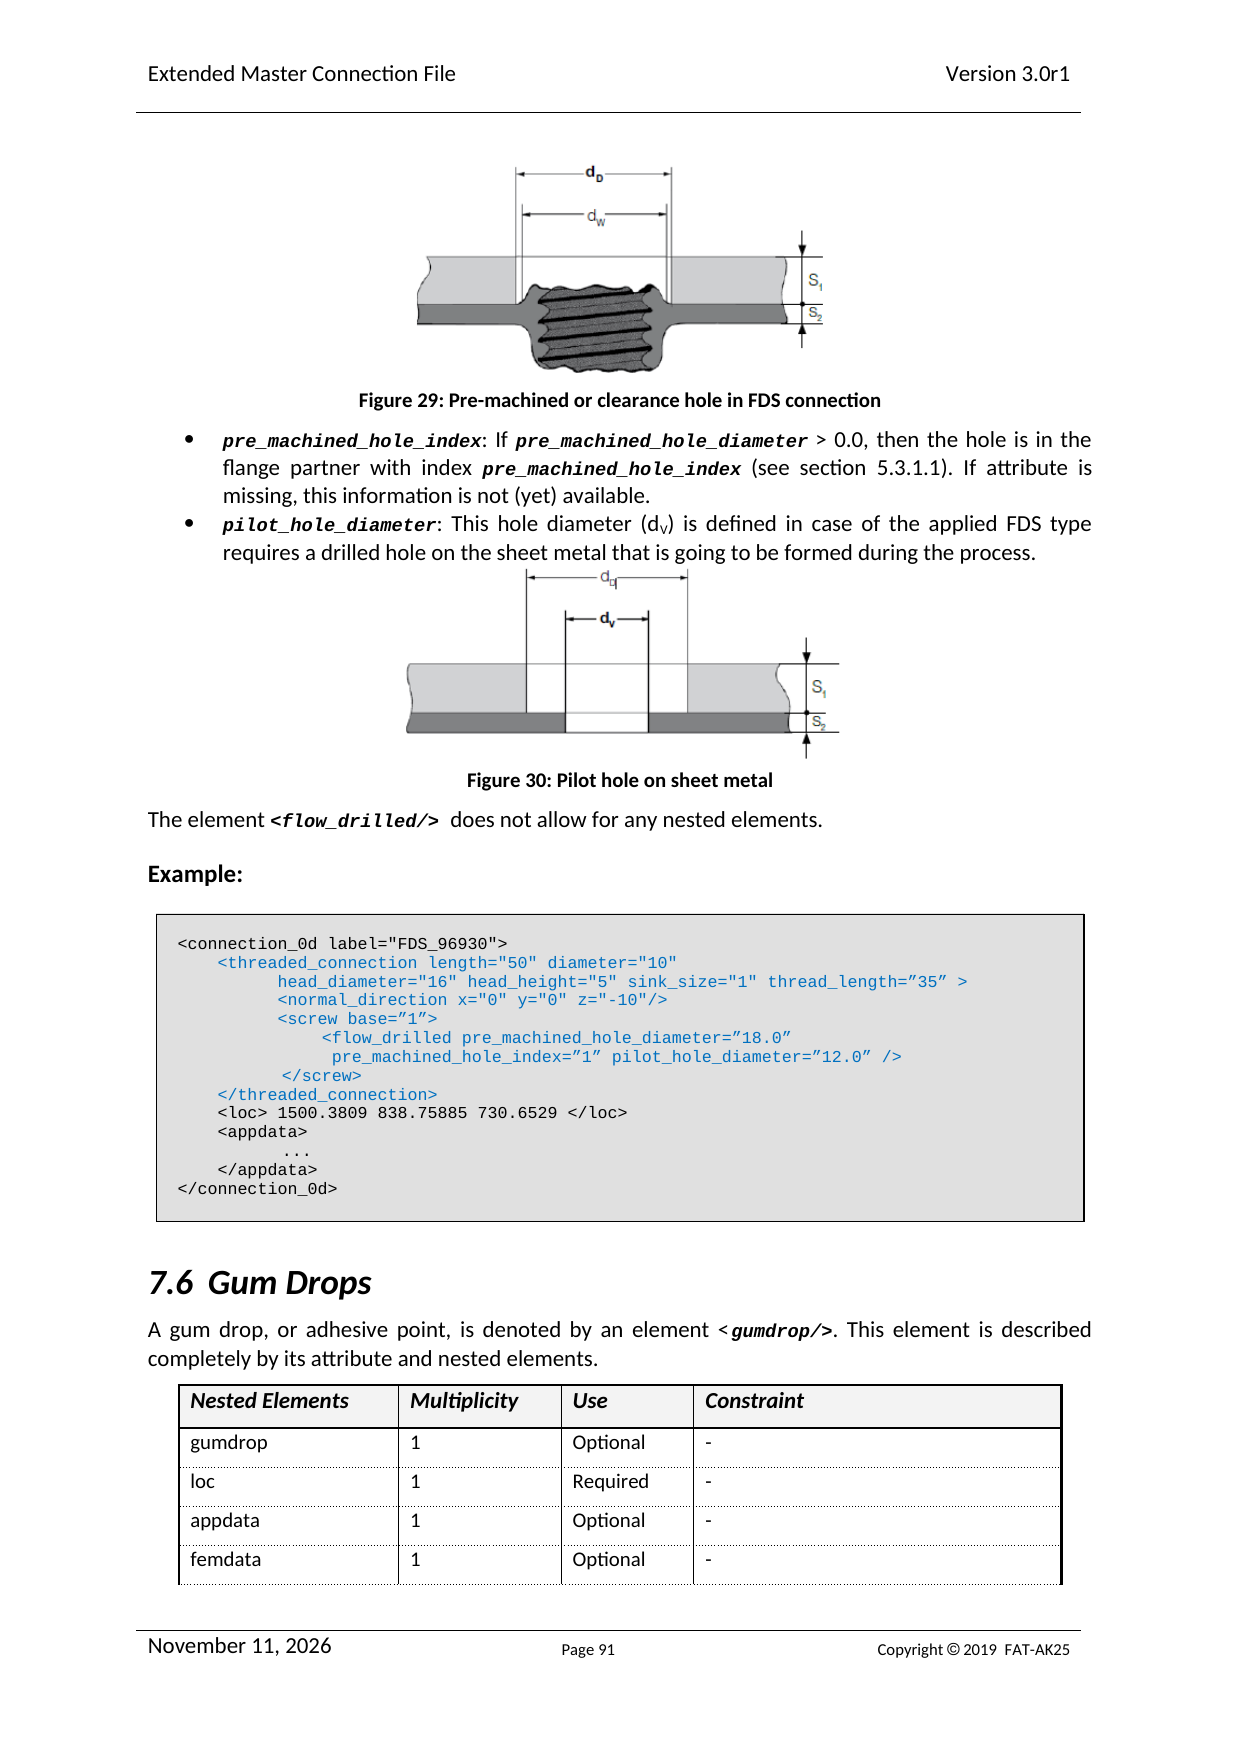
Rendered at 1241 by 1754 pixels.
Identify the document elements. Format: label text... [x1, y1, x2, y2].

text <loc> 1500.3809 838.75885 730.6529 </loc> [157, 1102, 1083, 1121]
text </screw> [157, 1064, 1083, 1083]
text Figure 29: Pre-machined or clearance hole in FDS connection [148, 388, 1092, 413]
picture [395, 565, 845, 767]
text <threaded_connection length="50" diameter="10" [157, 951, 1083, 970]
text <flow_drilled pre_machined_hole_diameter=”18.0” [157, 1027, 1083, 1045]
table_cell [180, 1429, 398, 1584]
text The element <flow_drilled/> does not allow for any nested elements. [148, 805, 1092, 833]
text A gum drop, or adhesive point, is denoted by an element <gumdrop/>. This element is described completely by its attribute and nested elements. [148, 1316, 1092, 1372]
picture [403, 153, 837, 388]
text <normal_direction x="0" y="0" z="-10"/> [157, 989, 1083, 1008]
text head_diameter="16" head_height="5" sink_size="1" thread_length=”35” > [157, 970, 1083, 989]
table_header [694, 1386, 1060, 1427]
text </threaded_connection> [157, 1083, 1083, 1102]
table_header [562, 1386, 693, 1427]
text <appdata> [157, 1121, 1083, 1140]
list pilot_hole_diameter: This hole diameter (dV) is defined in case of the applied FDS type requires a drilled hole on the sheet metal that is going to be formed during the process. [185, 509, 1092, 566]
text Example: [148, 858, 1092, 888]
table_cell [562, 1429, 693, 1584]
text <screw base=”1”> [157, 1008, 1083, 1027]
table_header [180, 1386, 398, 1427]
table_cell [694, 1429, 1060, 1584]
subtitle Gum Drops [148, 1260, 1092, 1303]
text ... [157, 1140, 1083, 1158]
text Figure 30: Pilot hole on sheet metal [148, 767, 1092, 792]
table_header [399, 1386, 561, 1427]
text pre_machined_hole_index=”1” pilot_hole_diameter=”12.0” /> [157, 1045, 1083, 1064]
list pre_machined_hole_index: If pre_machined_hole_diameter > 0.0, then the hole is in the flange partner with index pre_machined_hole_index (see section 5.3.1.1). If attribute is missing, this information is not (yet) available. [185, 426, 1092, 509]
text <connection_0d label="FDS_96930"> [157, 932, 1083, 951]
text </appdata> [157, 1158, 1083, 1177]
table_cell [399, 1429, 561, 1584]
text </connection_0d> [157, 1177, 1083, 1196]
